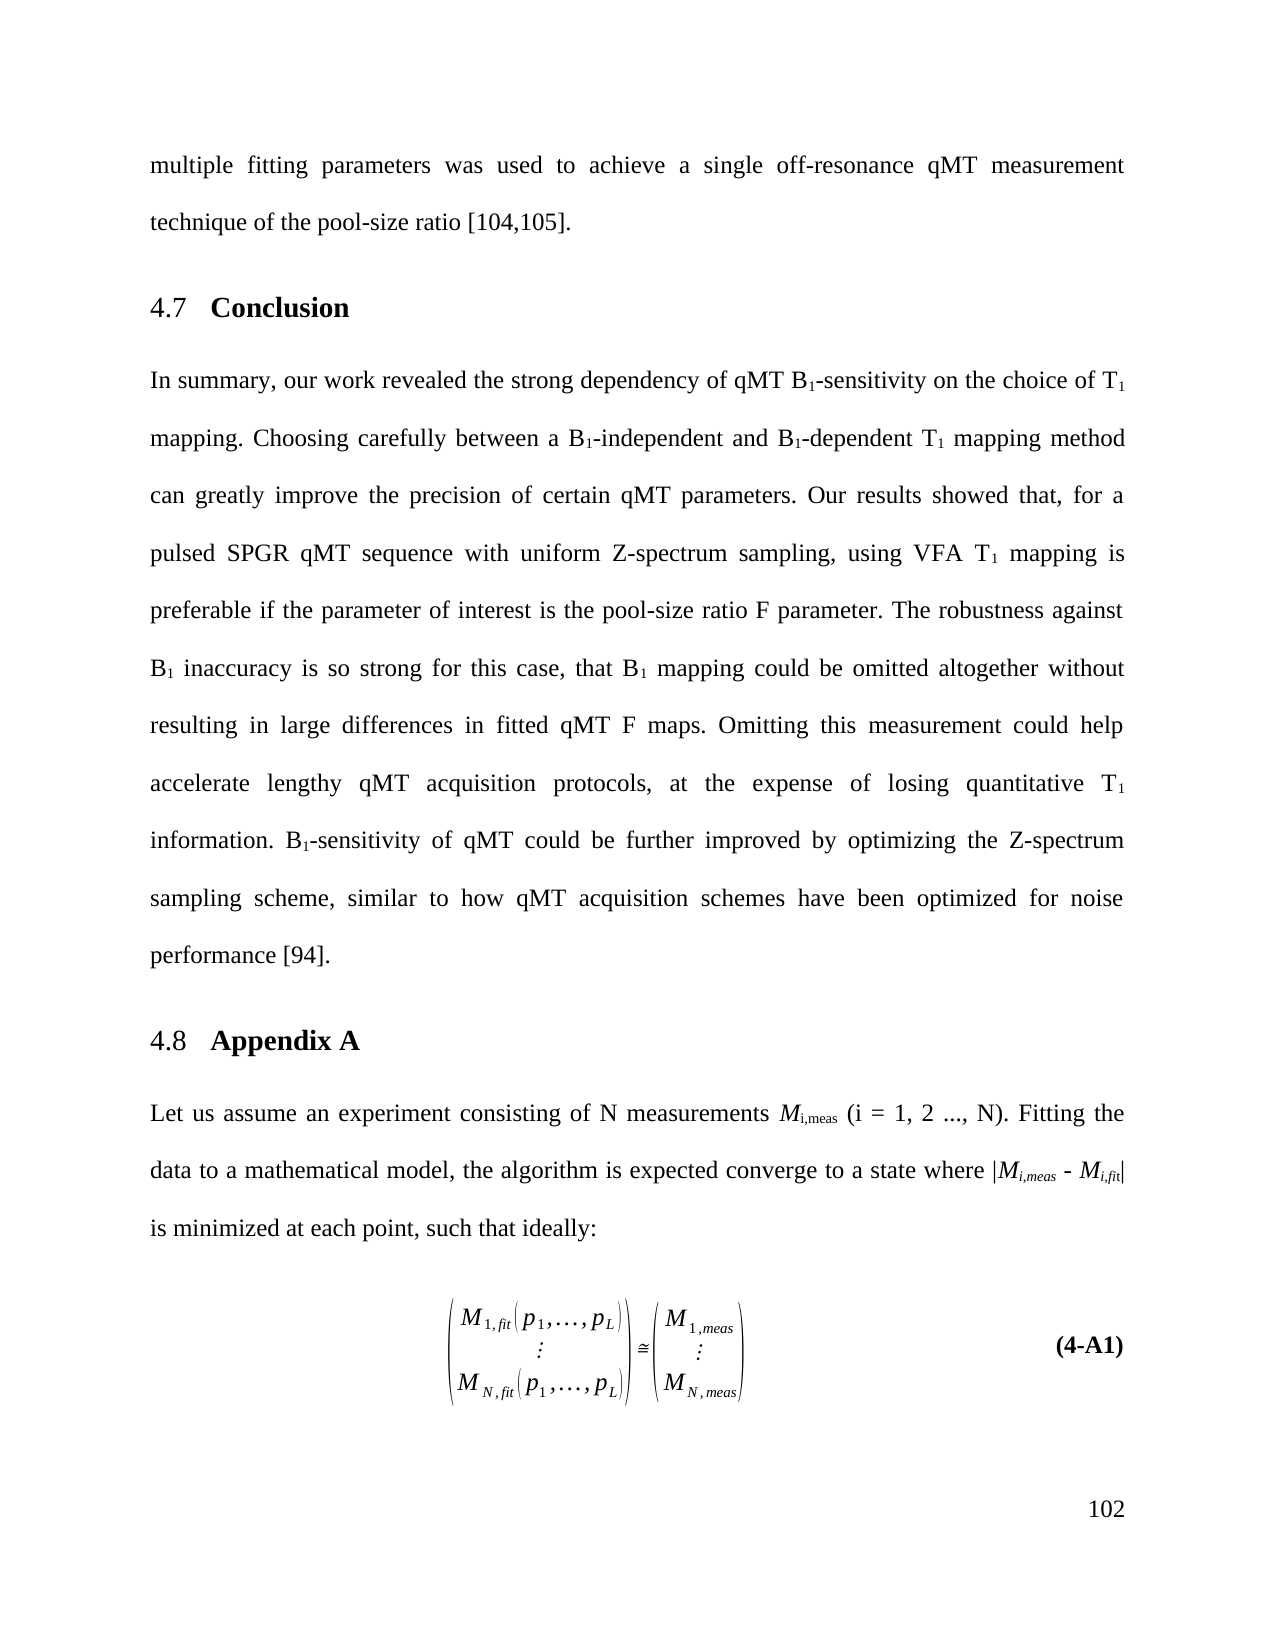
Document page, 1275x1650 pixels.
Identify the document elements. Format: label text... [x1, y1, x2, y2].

text In summary, our work revealed the strong dependency of qMT B1-sensitivity on the choice of T1 mapping. Choosing carefully between a B1-independent and B1-dependent T1 mapping method can greatly improve the precision of certain qMT parameters. Our results showed that, for a pulsed SPGR qMT sequence with uniform Z-spectrum sampling, using VFA T1 mapping is preferable if the parameter of interest is the pool-size ratio F parameter. The robustness against B1 inaccuracy is so strong for this case, that B1 mapping could be omitted altogether without resulting in large differences in fitted qMT F maps. Omitting this measurement could help accelerate lengthy qMT acquisition protocols, at the expense of losing quantitative T1 information. B1-sensitivity of qMT could be further improved by optimizing the Z-spectrum sampling scheme, similar to how qMT acquisition schemes have been optimized for noise performance [94]. [150, 365, 1125, 969]
subtitle Appendix A [150, 1023, 1125, 1056]
table_header [150, 1296, 1043, 1461]
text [150, 150, 1125, 236]
subtitle Conclusion [150, 290, 1125, 323]
table_header (4-A1) [1043, 1296, 1135, 1461]
text Let us assume an experiment consisting of N measurements Mi,meas (i = 1, 2 ..., N). Fitting the data to a mathematical model, the algorithm is expected converge to a state where |Mi,meas - Mi,fit| is minimized at each point, such that ideally: [150, 1098, 1125, 1242]
